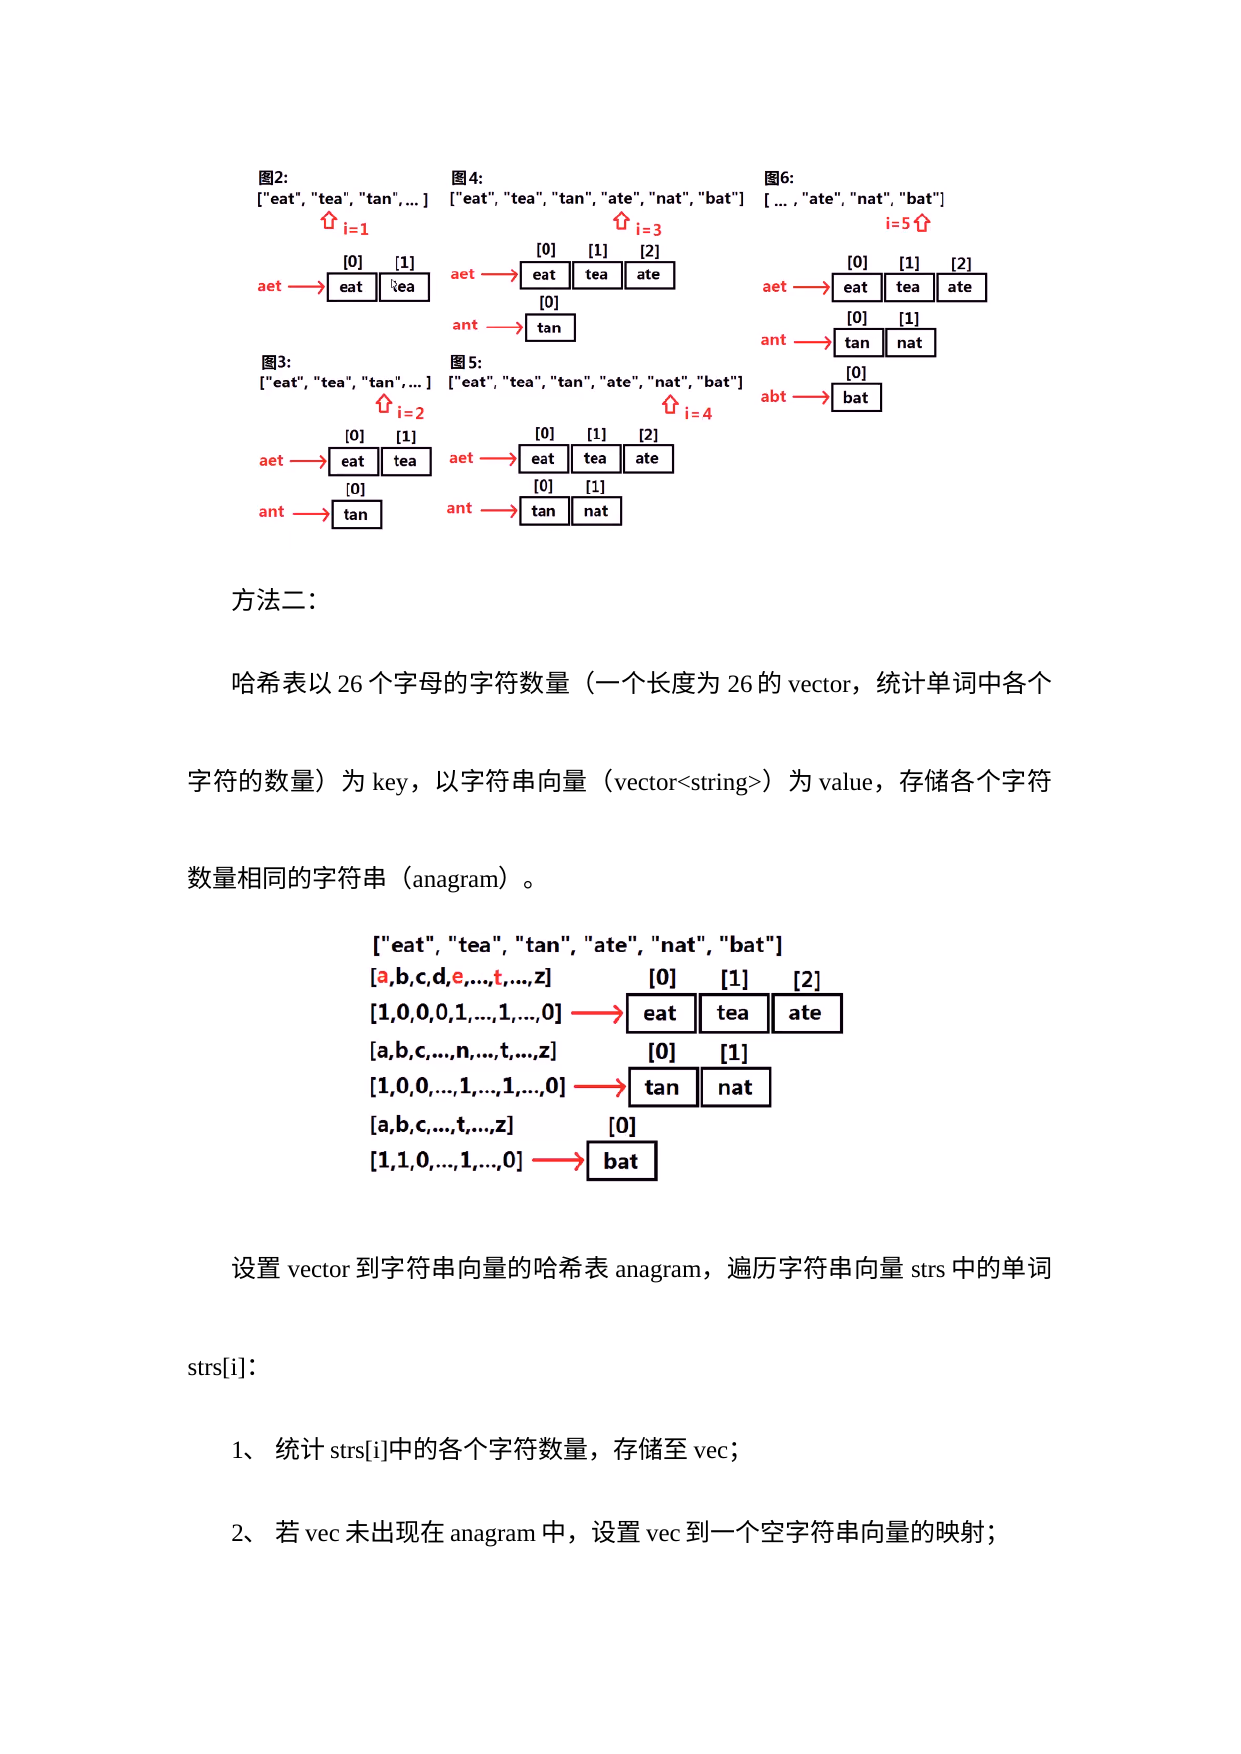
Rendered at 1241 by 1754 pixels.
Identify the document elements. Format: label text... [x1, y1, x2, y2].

text 设置vector到字符串向量的哈希表anagram，遍历字符串向量strs中的单词strs[i]： [187, 1234, 1053, 1397]
text 哈希表以26个字母的字符数量（一个长度为26的vector，统计单词中各个字符的数量）为key，以字符串向量（vector<string>）为value，存储各个字符数量相同的字符串（anagram）。 [187, 649, 1053, 909]
list 统计strs[i]中的各个字符数量，存储至vec； [231, 1415, 1053, 1480]
list 若vec未出现在anagram中，设置vec到一个空字符串向量的映射； [231, 1498, 1053, 1563]
picture [248, 162, 992, 549]
text 方法二： [187, 566, 1053, 631]
picture [363, 927, 877, 1190]
